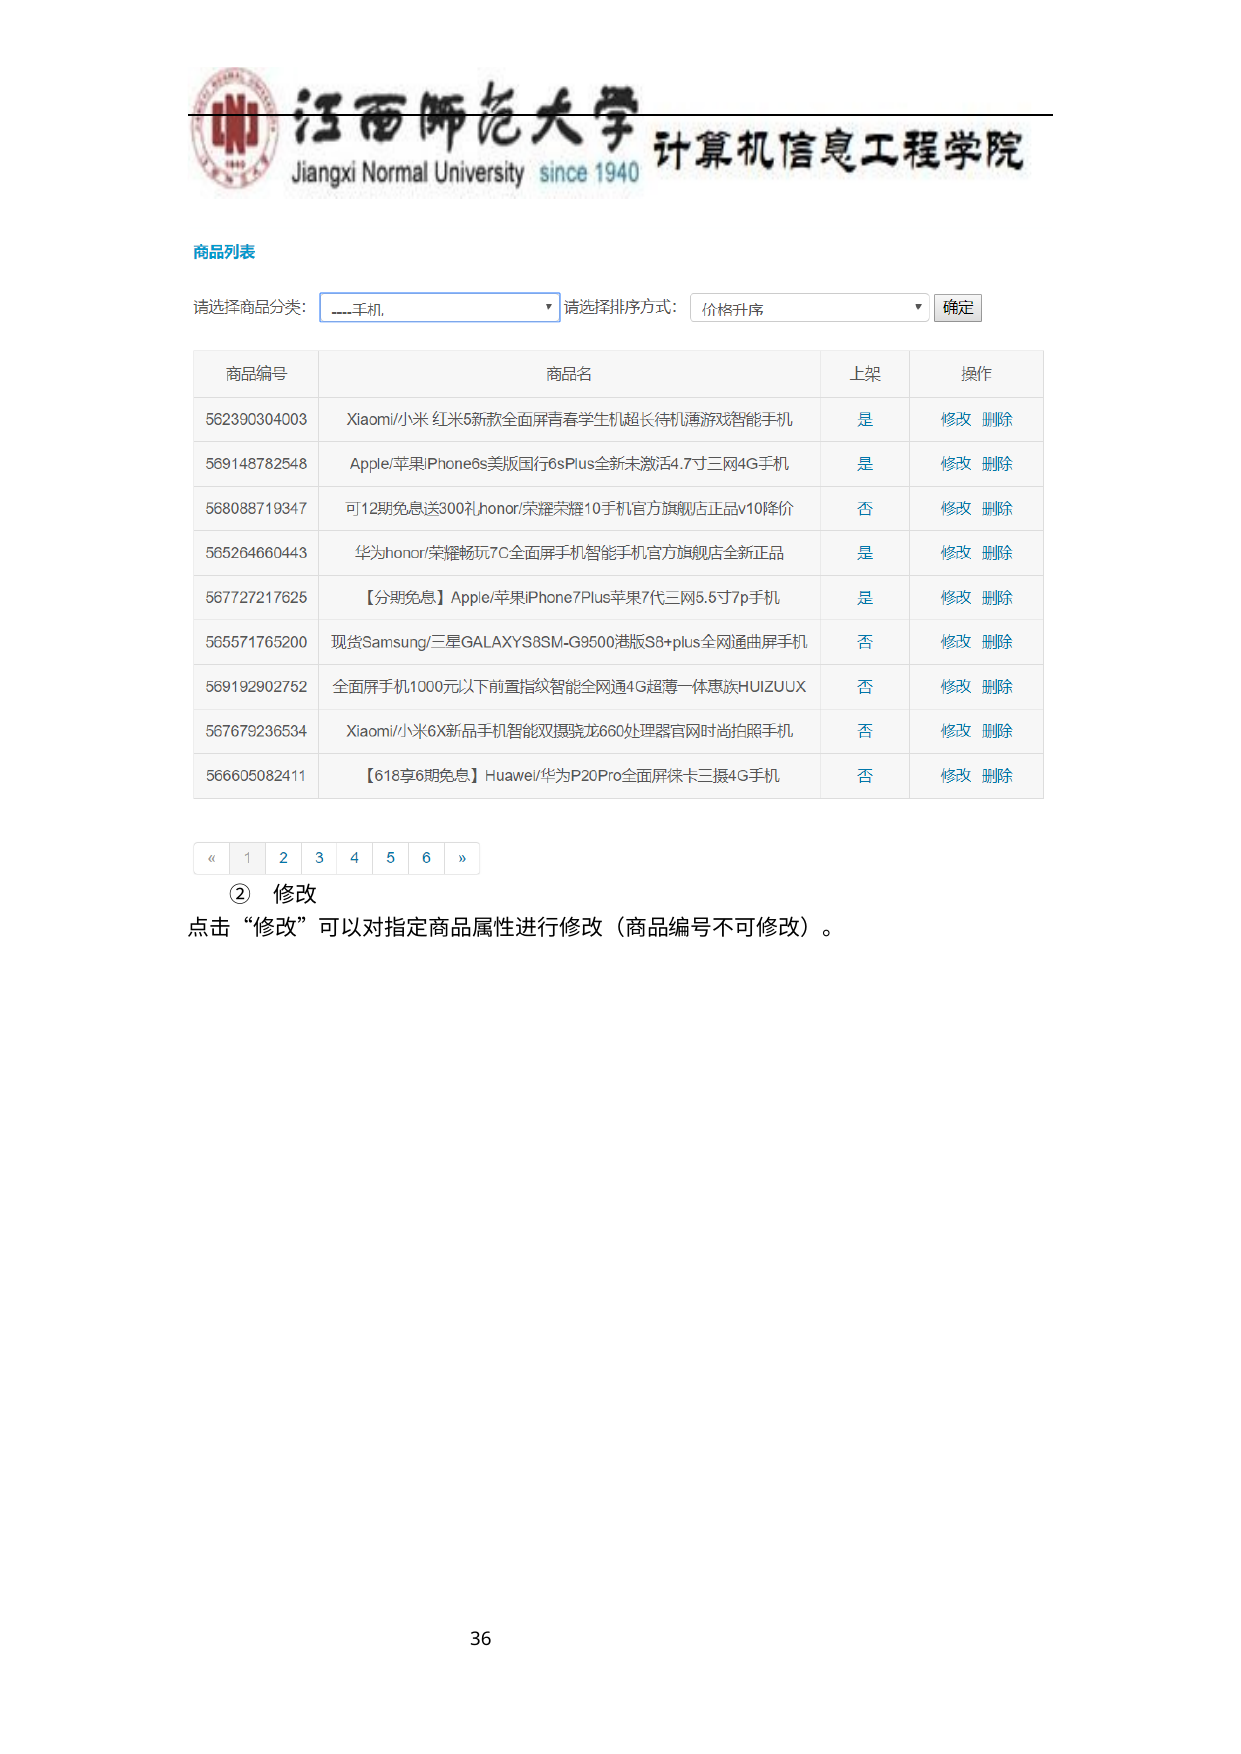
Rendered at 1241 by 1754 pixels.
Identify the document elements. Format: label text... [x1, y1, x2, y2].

picture [187, 227, 1052, 875]
list 修改 [187, 877, 1053, 909]
list 点击“修改”可以对指定商品属性进行修改（商品编号不可修改）。 [187, 909, 1053, 942]
picture [187, 67, 1032, 199]
